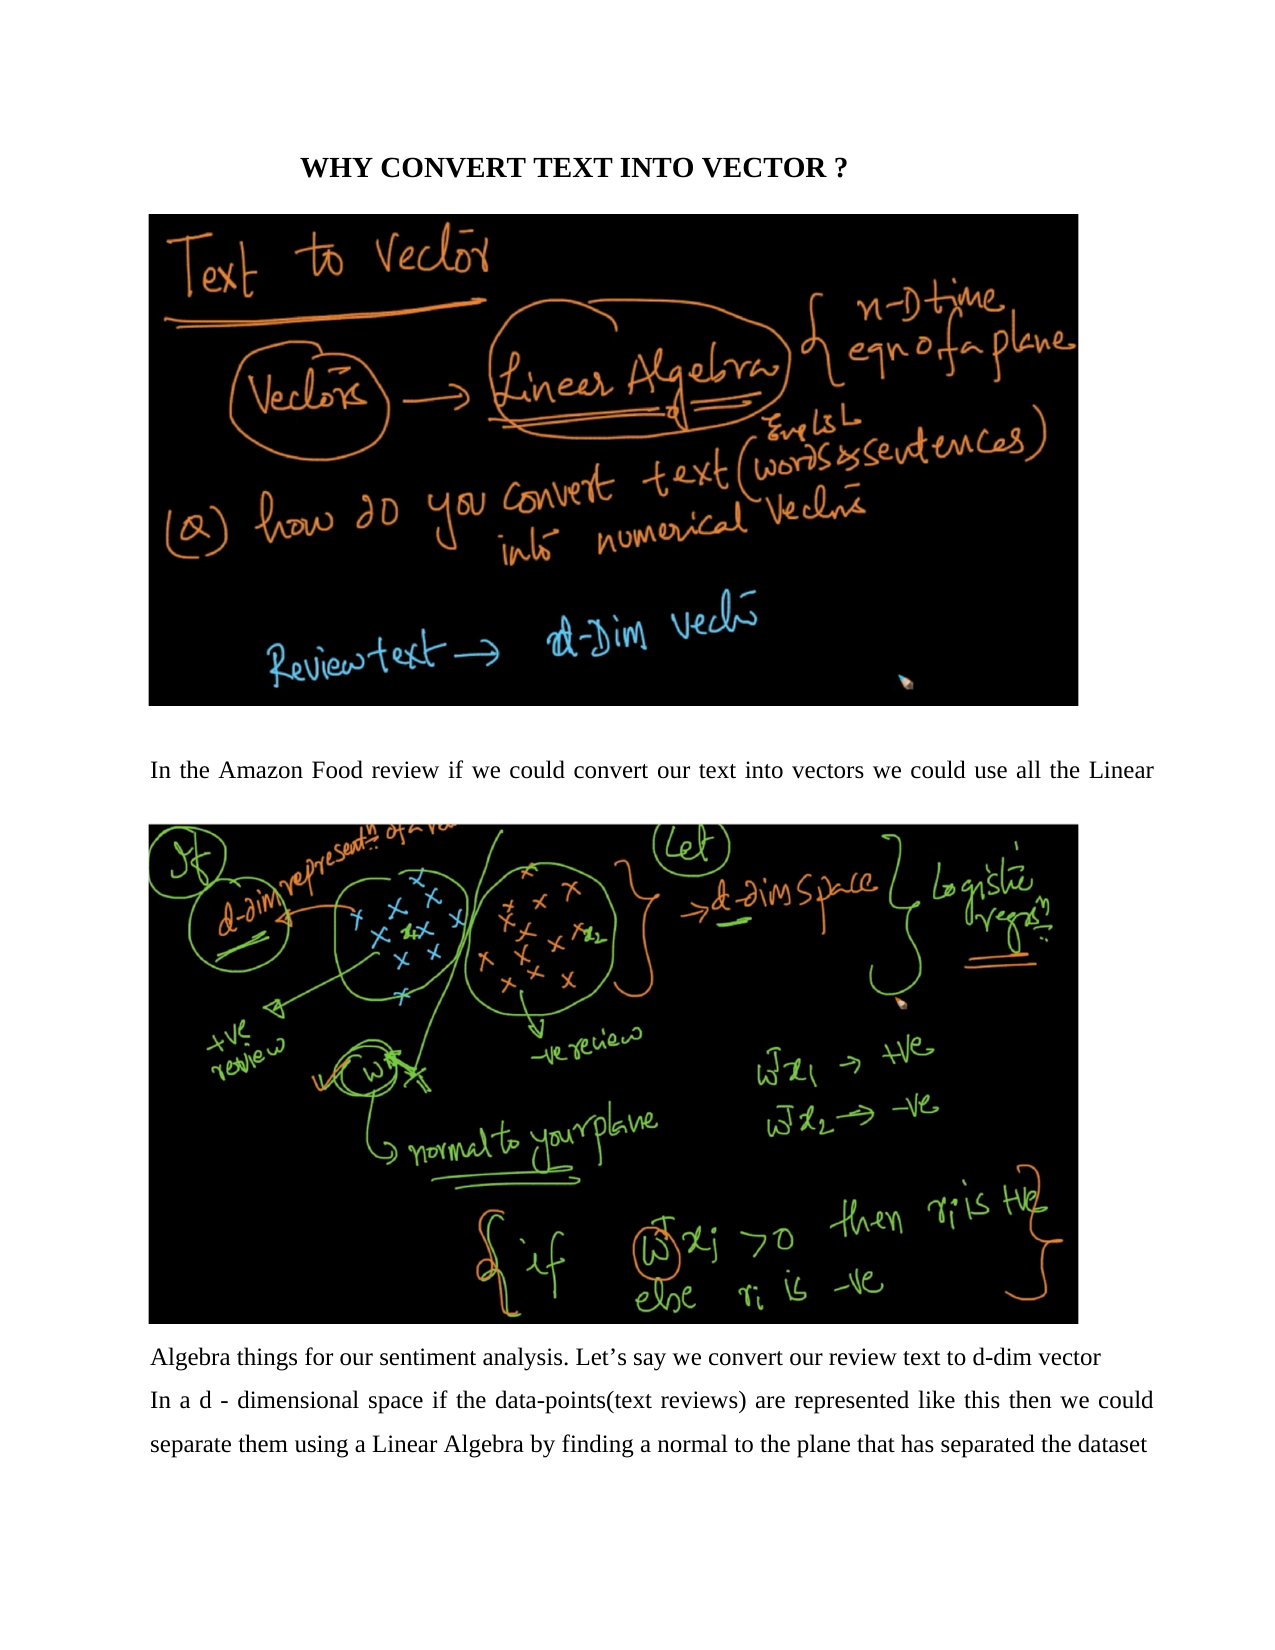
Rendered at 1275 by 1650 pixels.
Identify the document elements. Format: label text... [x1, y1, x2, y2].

picture [148, 214, 1079, 706]
text WHY CONVERT TEXT INTO VECTOR ? [225, 150, 1155, 183]
text In a d - dimensional space if the data-points(text reviews) are represented like this then we could separate them using a Linear Algebra by finding a normal to the plane that has separated the dataset [150, 1386, 1155, 1457]
picture [148, 823, 1079, 1324]
